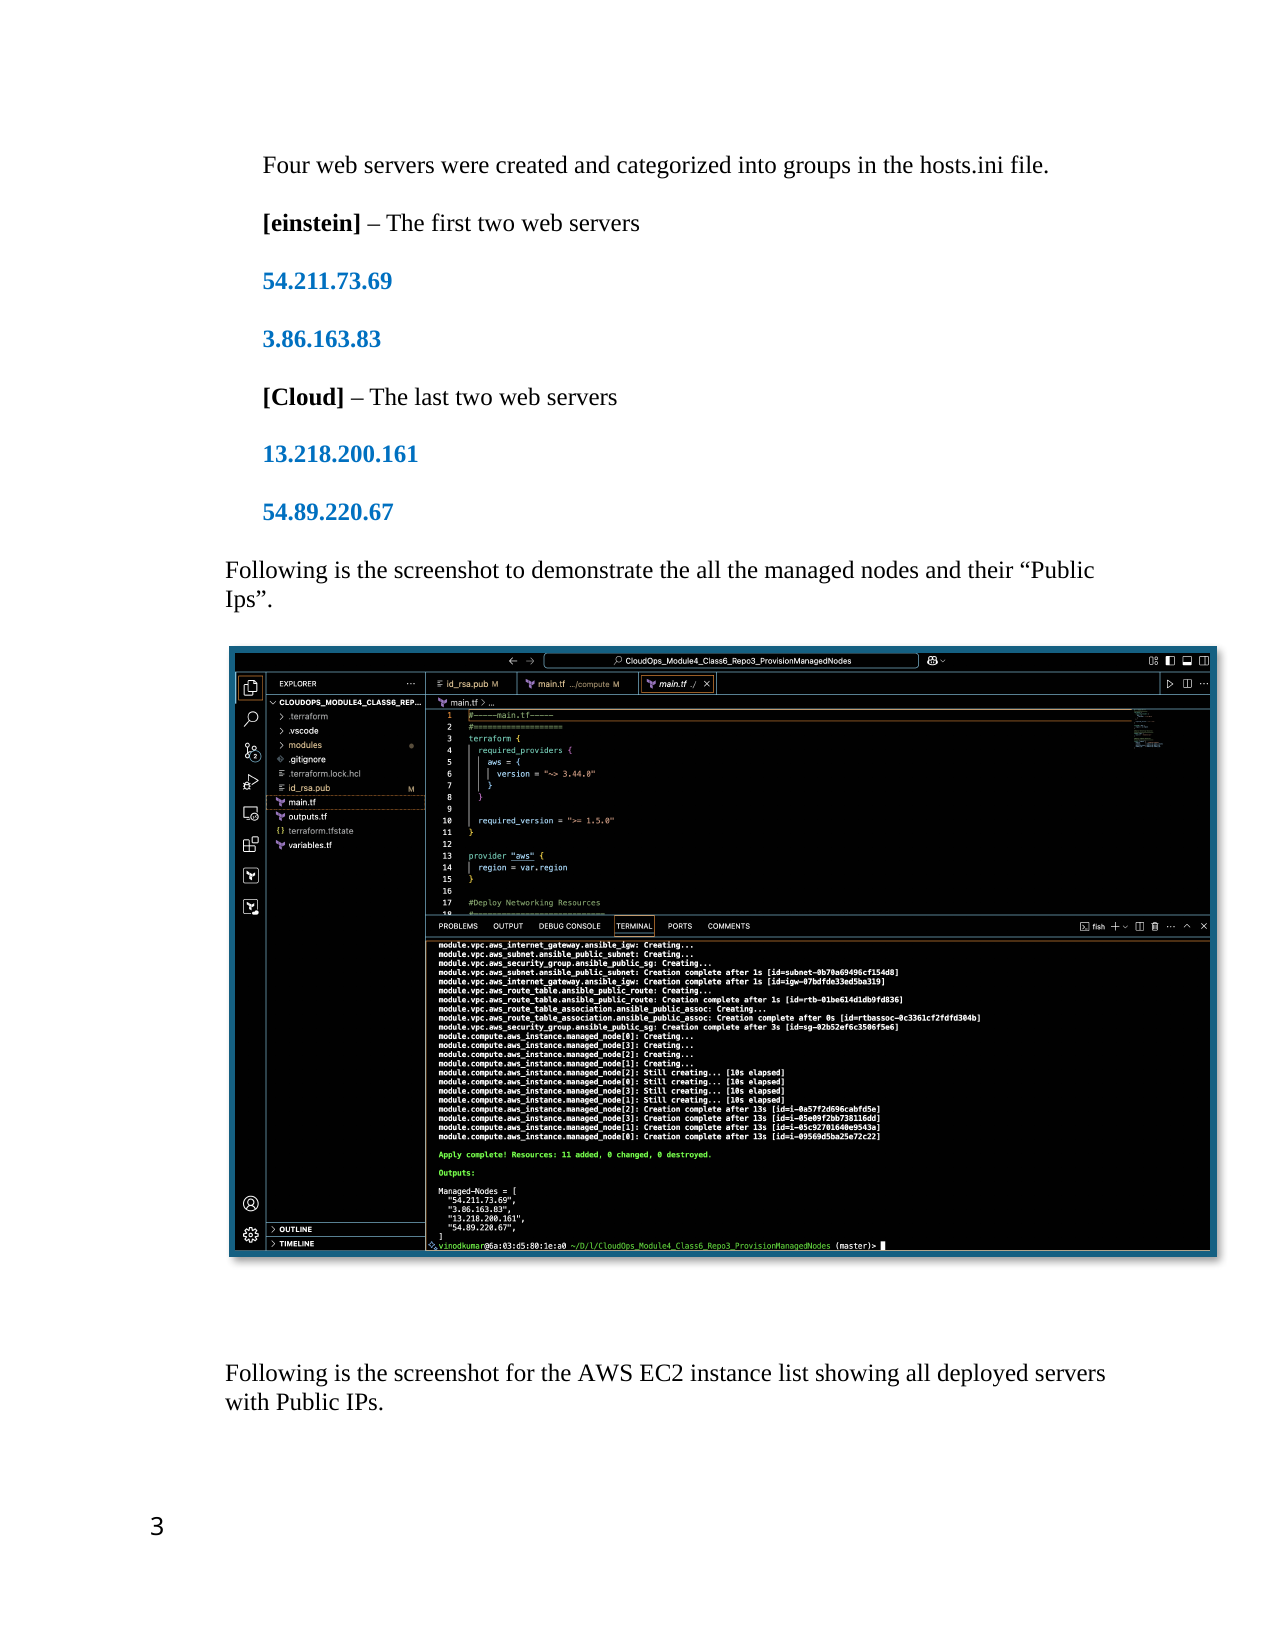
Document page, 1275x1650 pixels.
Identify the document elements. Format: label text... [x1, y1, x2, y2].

text Following is the screenshot to demonstrate the all the managed nodes and their “Public Ips”. [225, 555, 1125, 613]
text [einstein] – The first two web servers [225, 208, 1125, 237]
text [Cloud] – The last two web servers [225, 382, 1125, 410]
picture [235, 653, 1210, 1251]
text 54.89.220.67 [225, 497, 1125, 526]
text 54.211.73.69 [225, 266, 1125, 294]
text 13.218.200.161 [225, 439, 1125, 468]
text Following is the screenshot for the AWS EC2 instance list showing all deployed servers with Public IPs. [225, 1358, 1125, 1416]
list Four web servers were created and categorized into groups in the hosts.ini file. [262, 150, 1125, 179]
text 3.86.163.83 [225, 324, 1125, 352]
